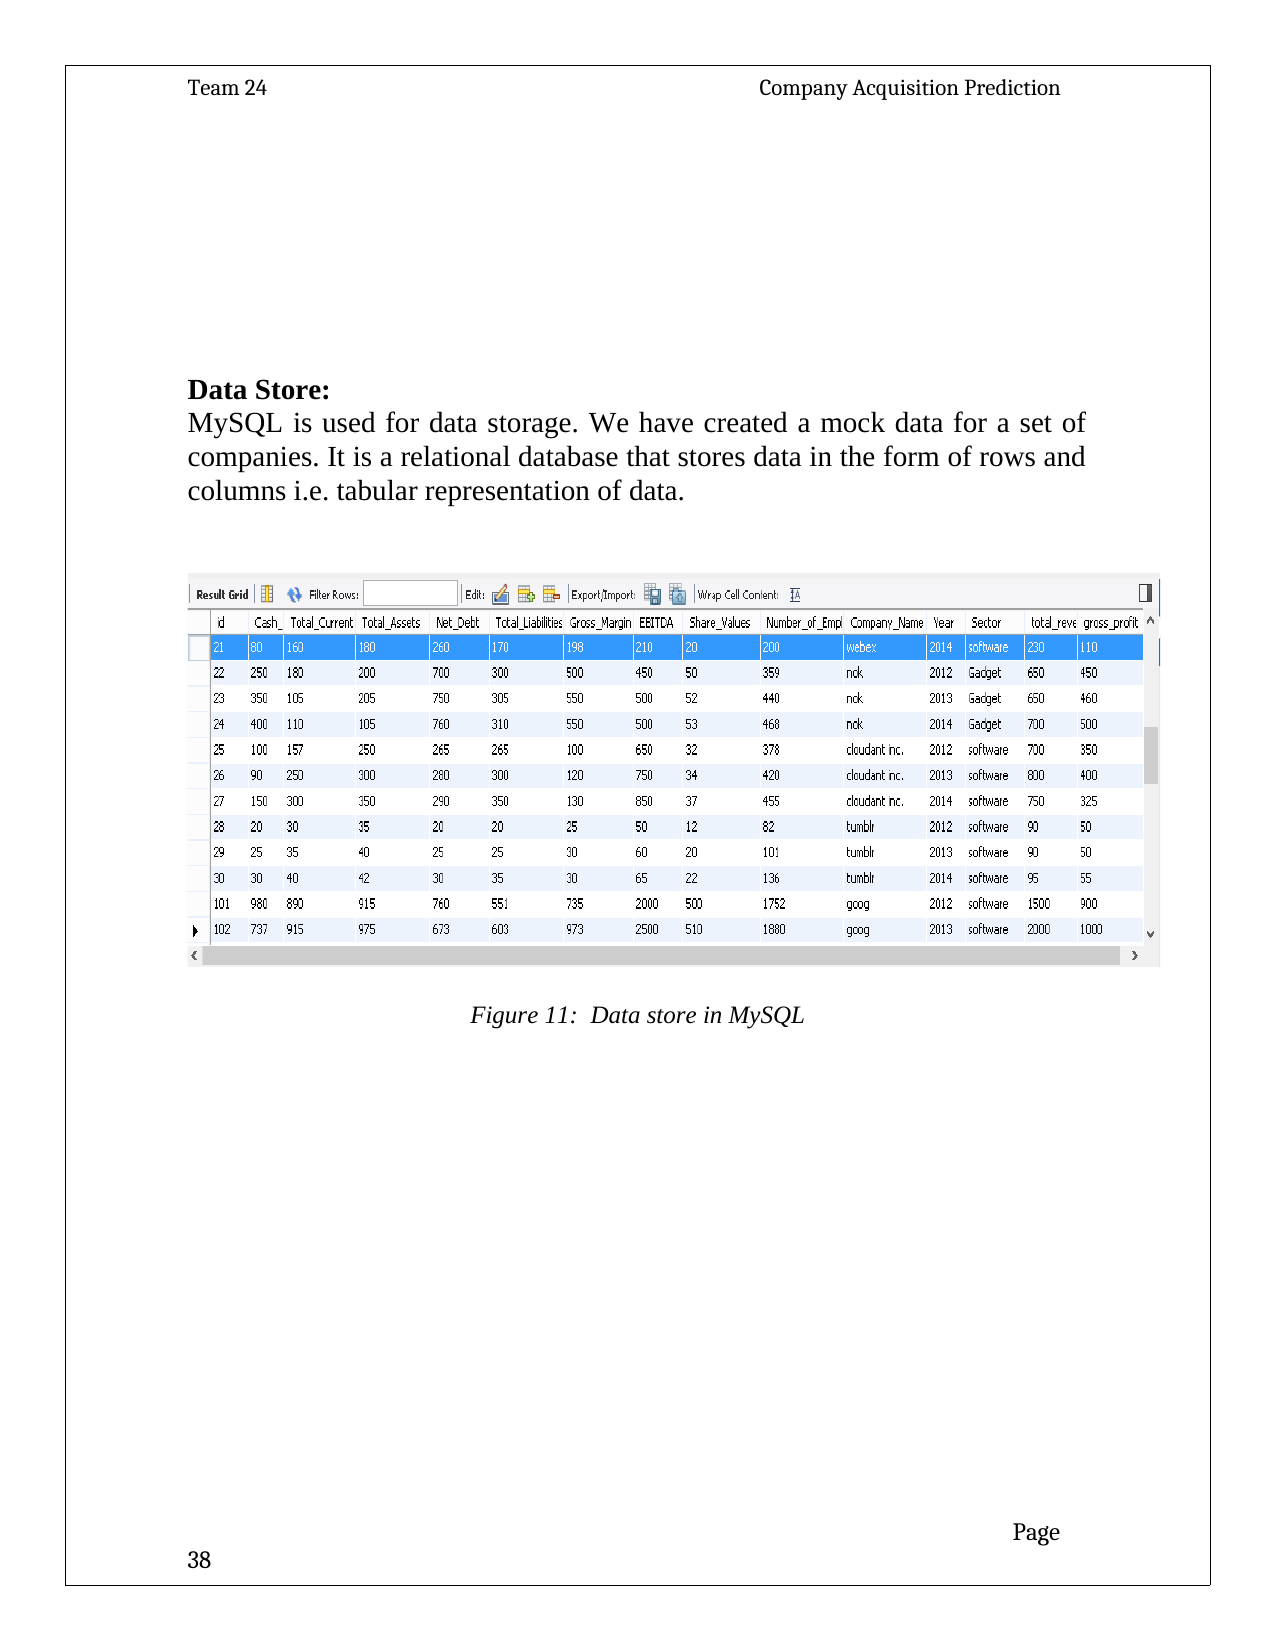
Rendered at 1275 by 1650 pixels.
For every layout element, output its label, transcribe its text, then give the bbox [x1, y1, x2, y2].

text Figure 11: Data store in MySQL [187, 1001, 1087, 1029]
subtitle Data Store: [187, 372, 1087, 406]
picture [187, 573, 1161, 967]
text MySQL is used for data storage. We have created a mock data for a set of companies. It is a relational database that stores data in the form of rows and columns i.e. tabular representation of data. [187, 406, 1087, 506]
